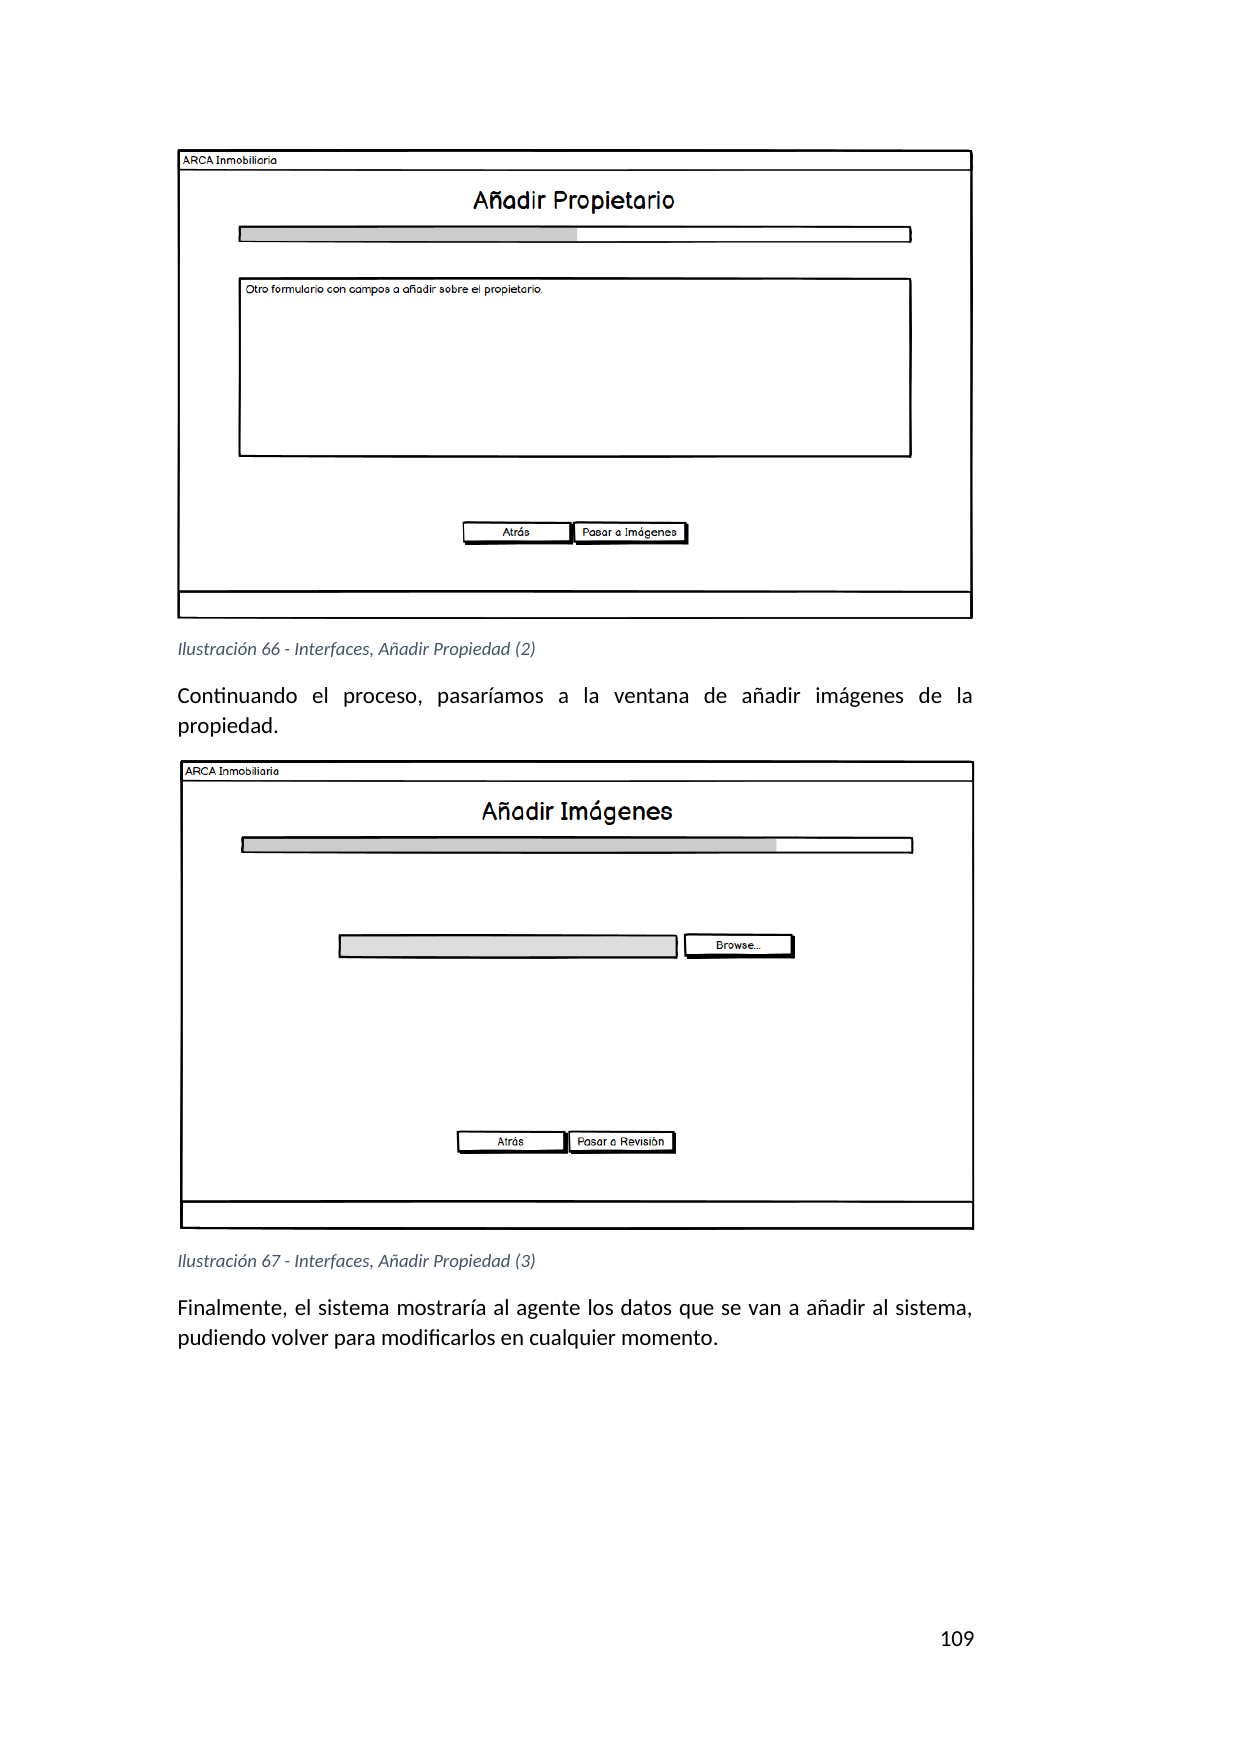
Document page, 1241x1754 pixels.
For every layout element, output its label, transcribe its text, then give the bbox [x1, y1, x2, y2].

text Finalmente, el sistema mostraría al agente los datos que se van a añadir al sistema, pudiendo volver para modificarlos en cualquier momento. [177, 1293, 974, 1351]
text Ilustración 66 - Interfaces, Añadir Propiedad (2) [177, 637, 974, 660]
picture [177, 147, 975, 619]
text Continuando el proceso, pasaríamos a la ventana de añadir imágenes de la propiedad. [177, 681, 974, 739]
picture [177, 758, 975, 1231]
text Ilustración 67 - Interfaces, Añadir Propiedad (3) [177, 1249, 974, 1272]
